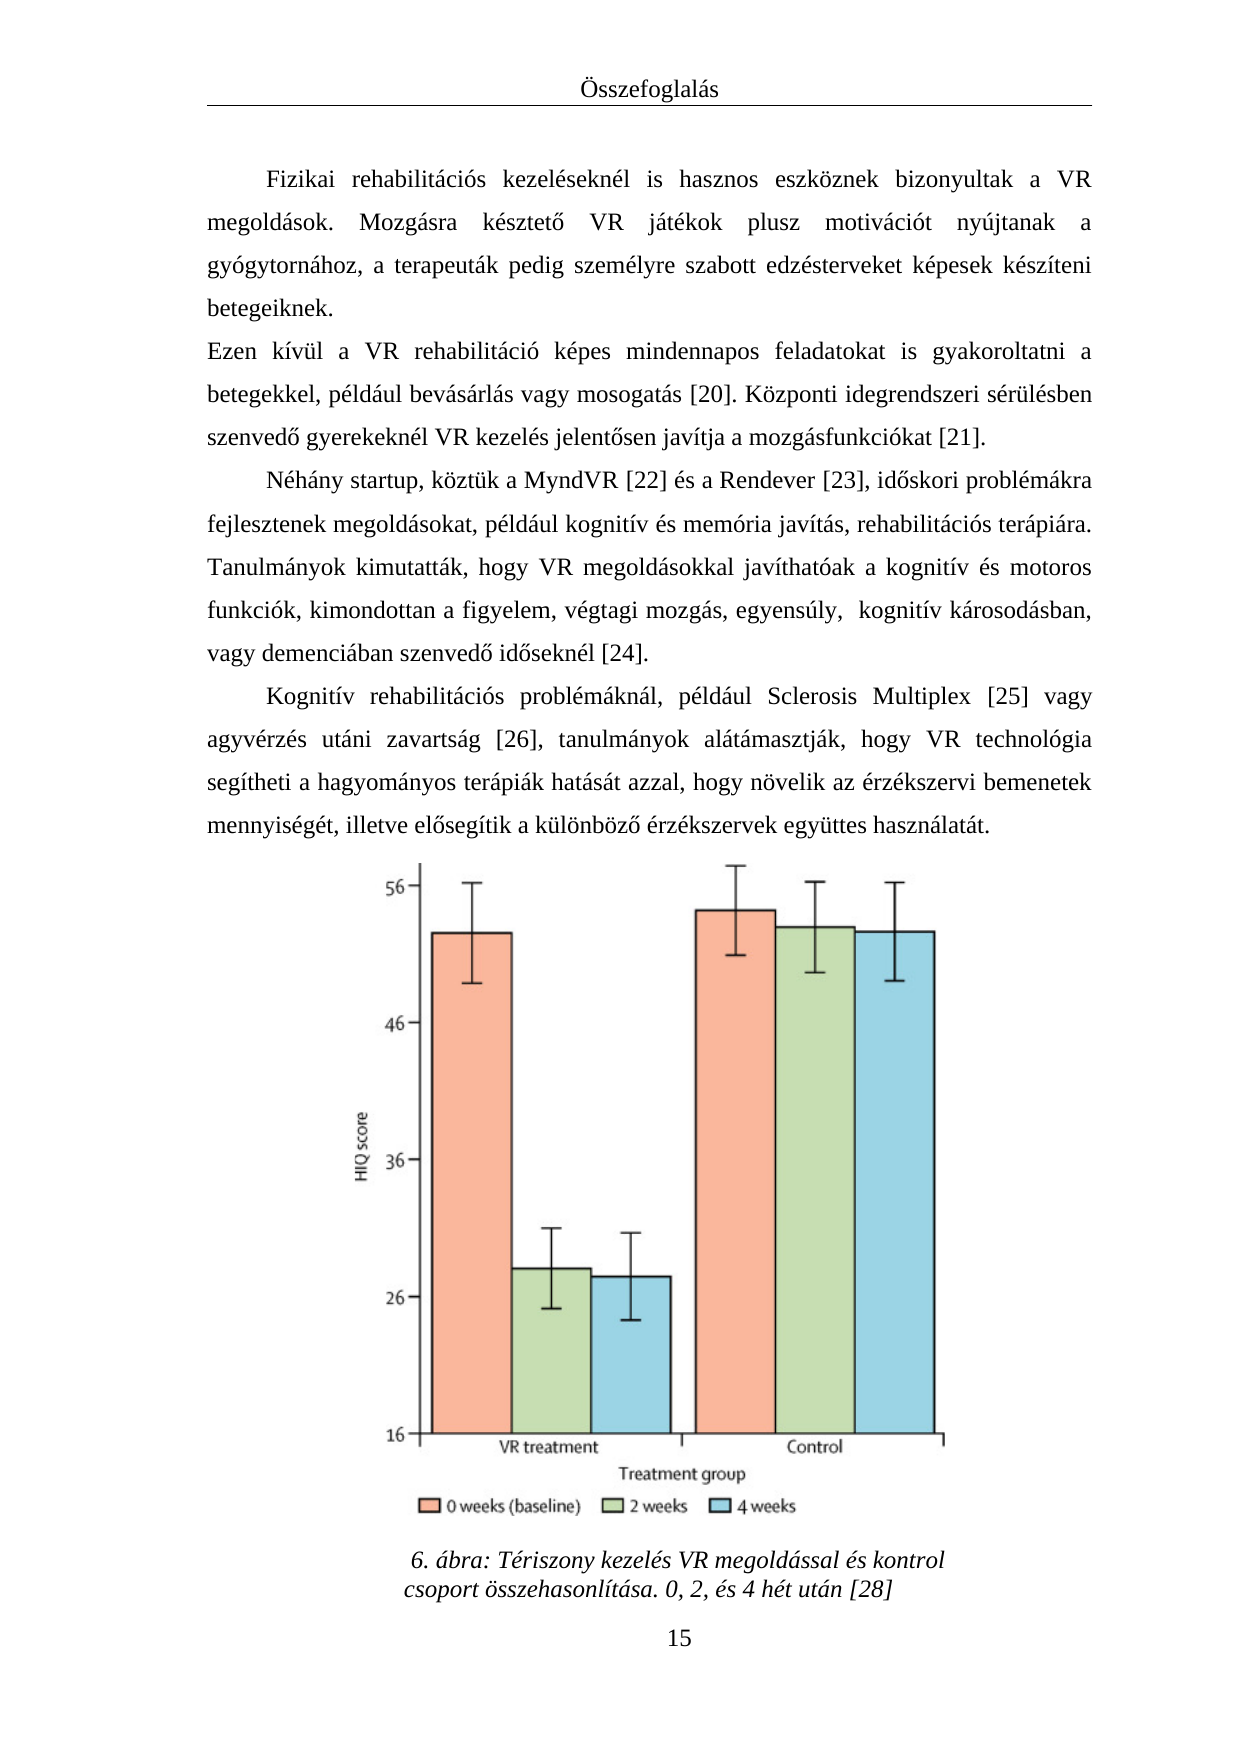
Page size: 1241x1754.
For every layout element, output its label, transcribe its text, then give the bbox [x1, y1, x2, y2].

text Fizikai rehabilitációs kezeléseknél is hasznos eszköznek bizonyultak a VR megoldások. Mozgásra késztető VR játékok plusz motivációt nyújtanak a gyógytornához, a terapeuták pedig személyre szabott edzésterveket képesek készíteni betegeiknek. Ezen kívül a VR rehabilitáció képes mindennapos feladatokat is gyakoroltatni a betegekkel, például bevásárlás vagy mosogatás. Központi idegrendszeri sérülésben szenvedő gyerekeknél VR kezelés jelentősen javítja a mozgásfunkciókat. [207, 164, 1092, 451]
text Kognitív rehabilitációs problémáknál, például Sclerosis Multiplex vagy agyvérzés utáni zavartság, tanulmányok alátámasztják, hogy VR technológia segítheti a hagyományos terápiák hatását azzal, hogy növelik az érzékszervi bemenetek mennyiségét, illetve elősegítik a különböző érzékszervek együttes használatát. [207, 681, 1092, 839]
picture [354, 863, 945, 1516]
text Néhány startup, köztük a MyndVR és a Rendever , időskori problémákra fejlesztenek megoldásokat, például kognitív és memória javítás, rehabilitációs terápiára. Tanulmányok kimutatták, hogy VR megoldásokkal javíthatóak a kognitív és motoros funkciók, kimondottan a figyelem, végtagi mozgás, egyensúly, kognitív károsodásban, vagy demenciában szenvedő időseknél. [207, 466, 1092, 667]
